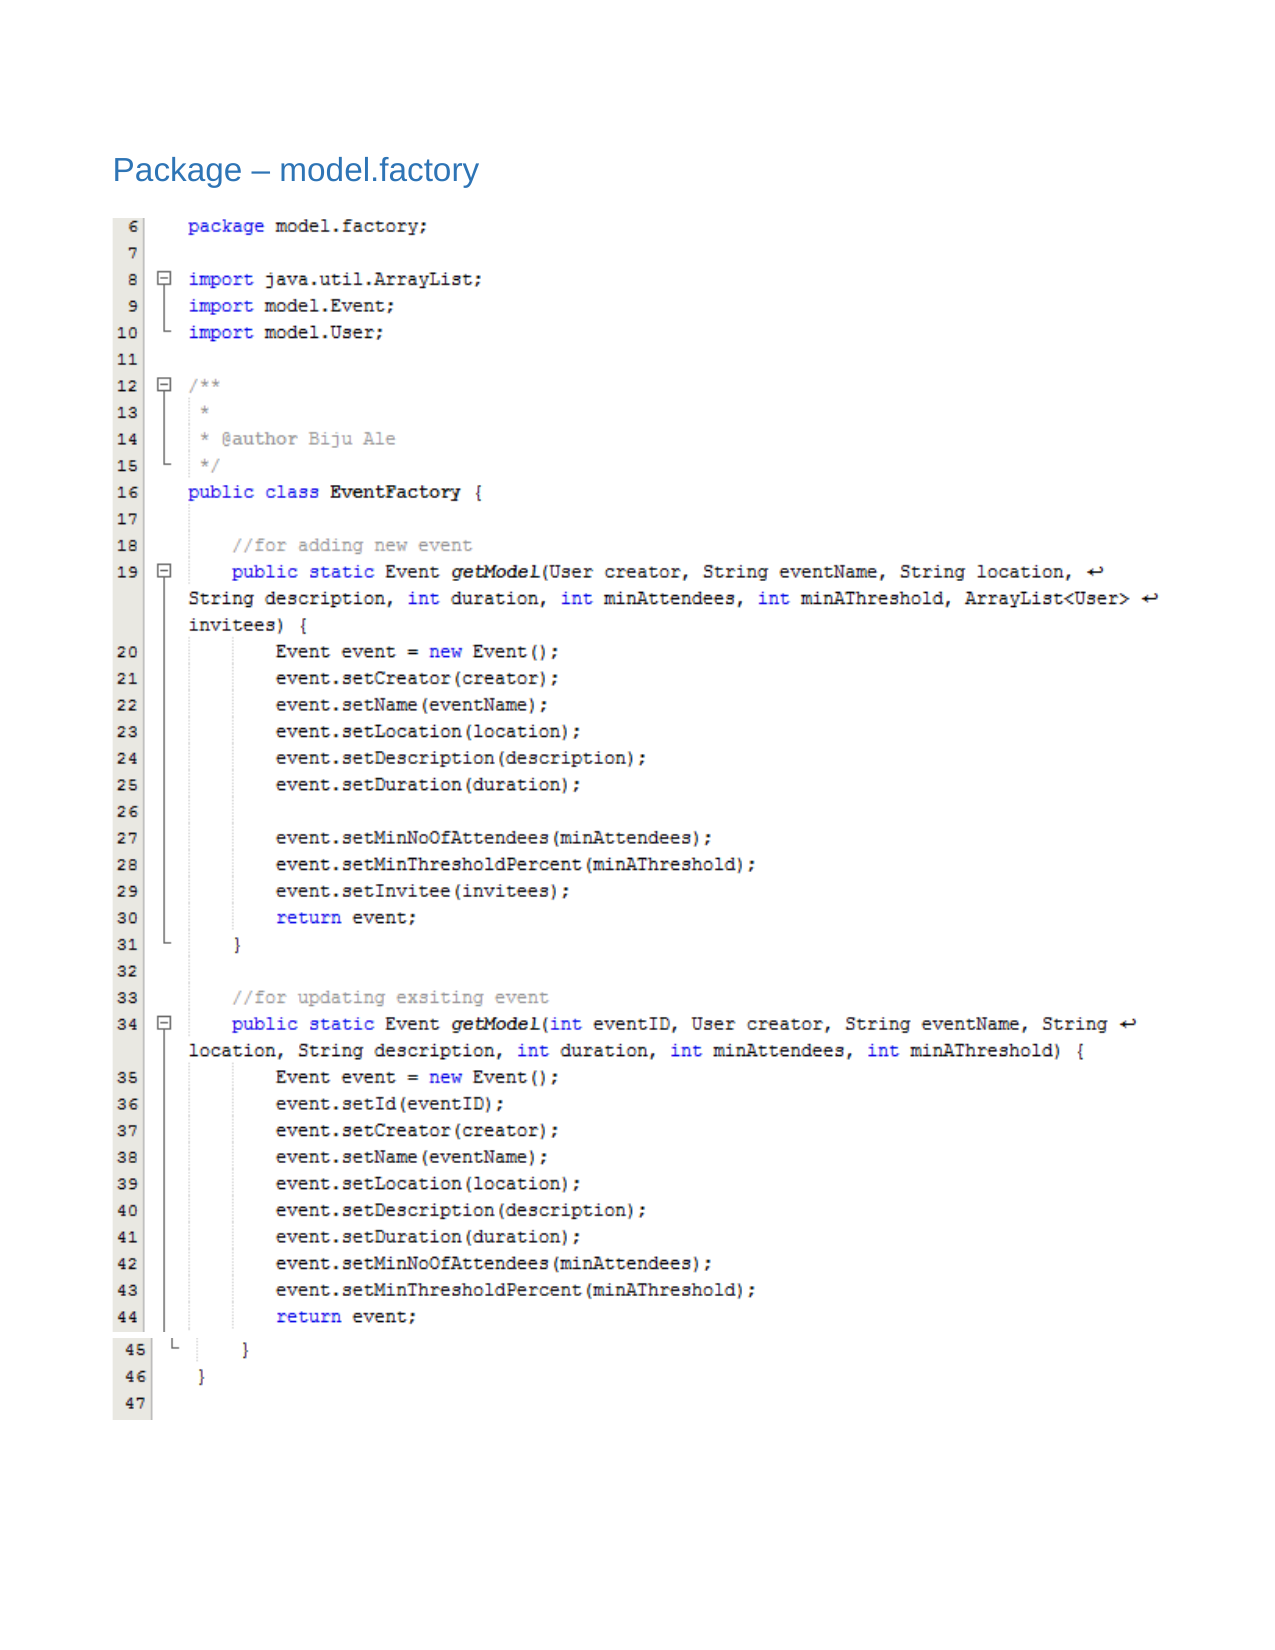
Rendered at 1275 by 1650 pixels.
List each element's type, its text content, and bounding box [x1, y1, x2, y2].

picture [112, 218, 1161, 1332]
picture [112, 1338, 477, 1420]
